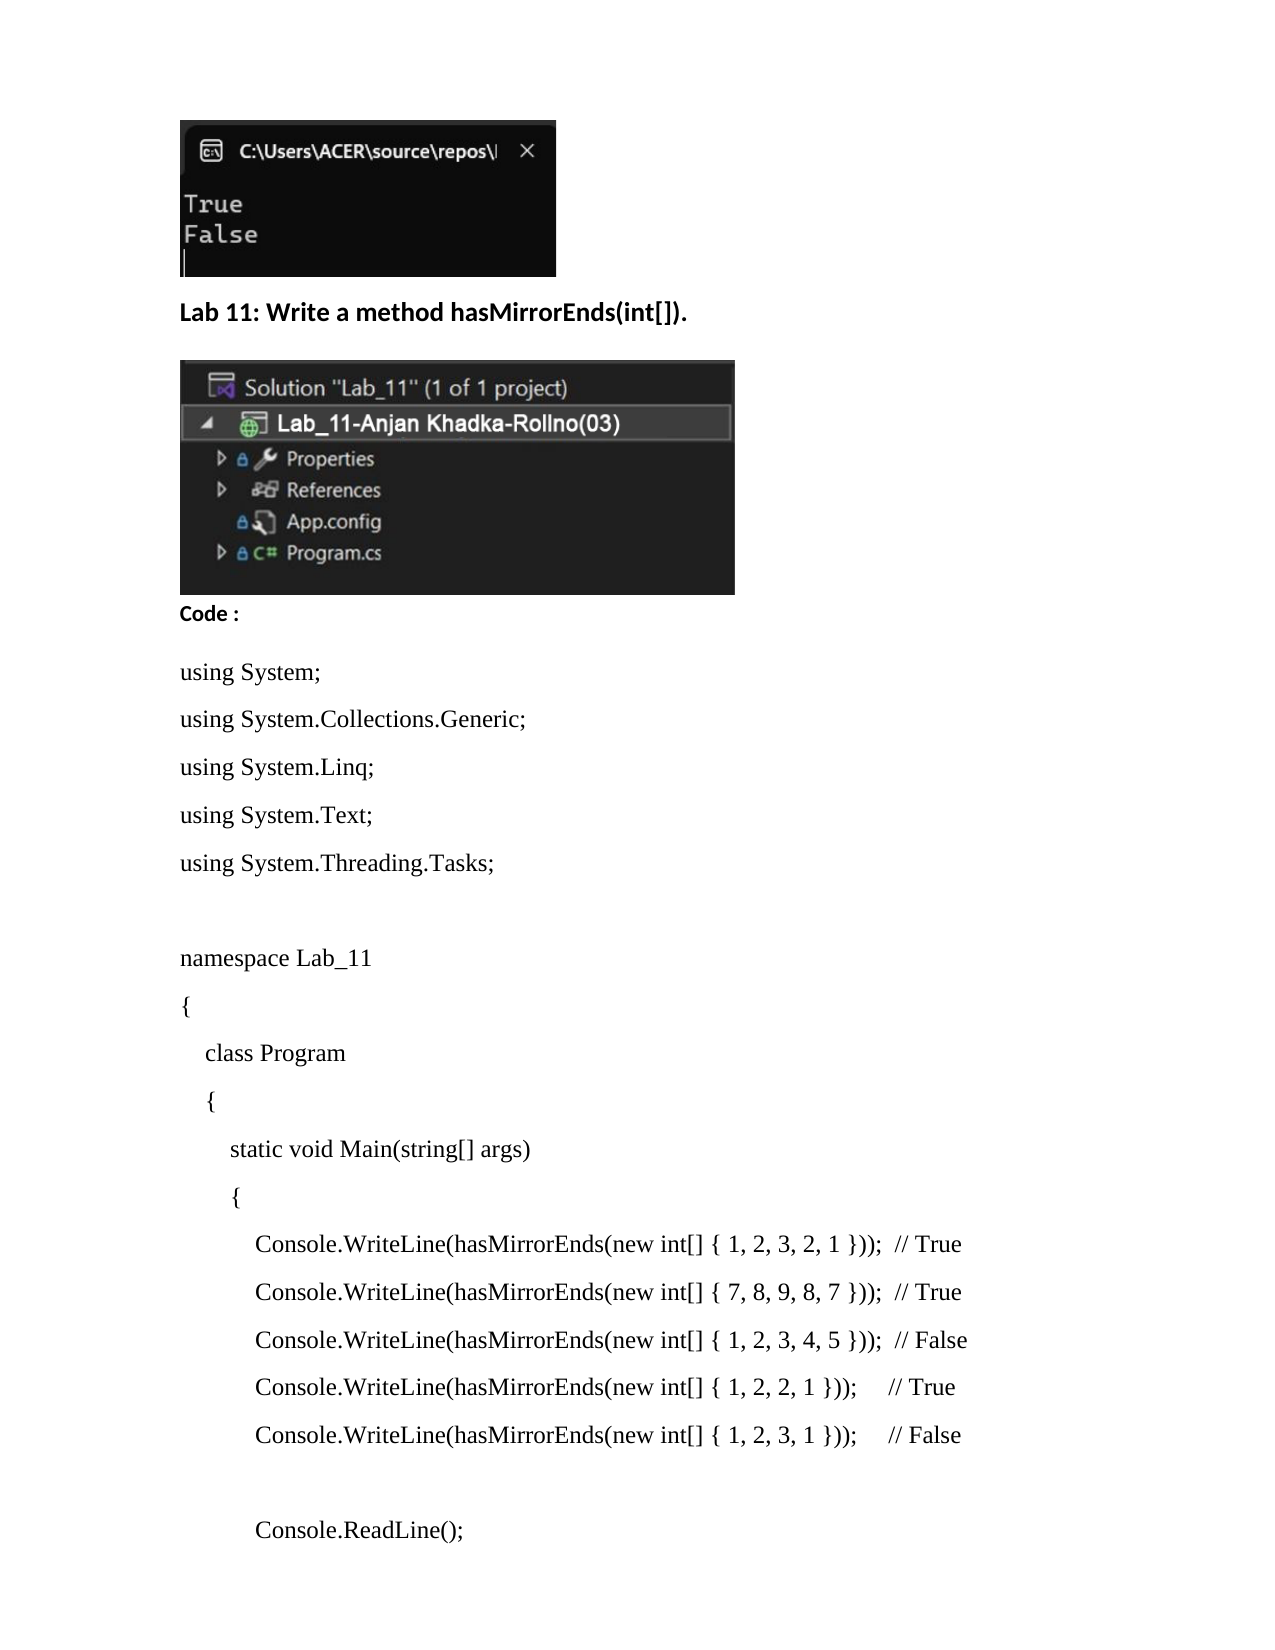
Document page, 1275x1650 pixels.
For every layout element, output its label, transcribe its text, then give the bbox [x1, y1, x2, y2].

text Console.WriteLine(hasMirrorEnds(new int[] { 1, 2, 3, 1 })); // False [180, 1420, 1125, 1449]
text { [180, 991, 1125, 1019]
text Console.WriteLine(hasMirrorEnds(new int[] { 1, 2, 3, 2, 1 })); // True [180, 1229, 1125, 1258]
text using System.Collections.Generic; [180, 704, 1125, 733]
text { [180, 1086, 1125, 1115]
text namespace Lab_11 [180, 943, 1125, 972]
text Lab 11: Write a method hasMirrorEnds(int[]). [179, 295, 1125, 328]
text static void Main(string[] args) [180, 1134, 1125, 1163]
text Console.WriteLine(hasMirrorEnds(new int[] { 7, 8, 9, 8, 7 })); // True [180, 1277, 1125, 1306]
text using System.Threading.Tasks; [180, 848, 1125, 876]
text { [180, 1182, 1125, 1210]
text class Program [180, 1038, 1125, 1067]
text Console.WriteLine(hasMirrorEnds(new int[] { 1, 2, 2, 1 })); // True [180, 1372, 1125, 1401]
text using System.Linq; [180, 752, 1125, 781]
text using System; [180, 657, 1125, 686]
text Console.ReadLine(); [180, 1516, 1125, 1544]
text Code : [179, 599, 496, 627]
picture [180, 120, 557, 277]
text Console.WriteLine(hasMirrorEnds(new int[] { 1, 2, 3, 4, 5 })); // False [180, 1325, 1125, 1353]
picture [180, 360, 736, 595]
text using System.Text; [180, 800, 1125, 829]
